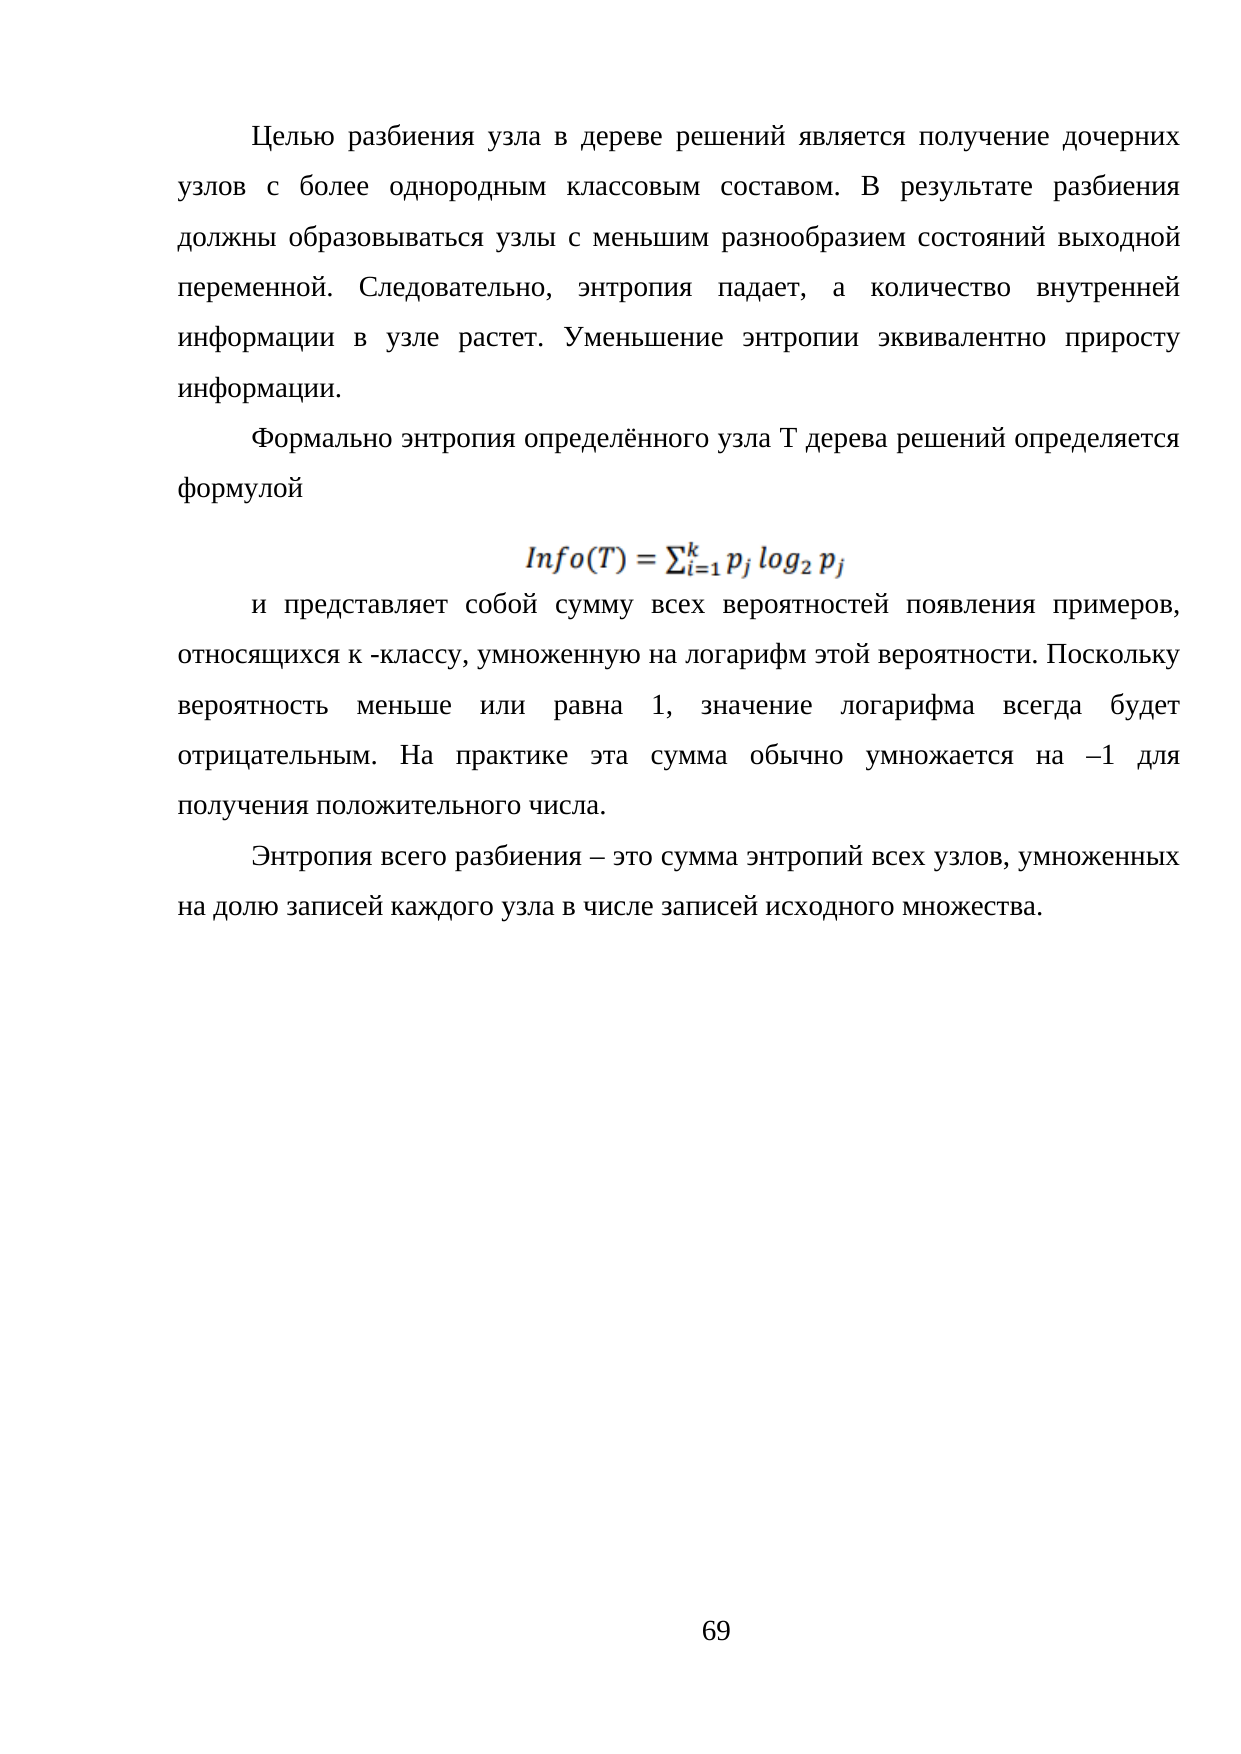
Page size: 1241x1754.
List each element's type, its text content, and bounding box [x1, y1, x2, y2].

text Энтропия всего разбиения – это сумма энтропий всех узлов, умноженных на долю записей каждого узла в числе записей исходного множества. [177, 838, 1181, 922]
text Целью разбиения узла в дереве решений является получение дочерних узлов с более однородным классовым составом. В результате разбиения должны образовываться узлы с меньшим разнообразием состояний выходной переменной. Следовательно, энтропия падает, а количество внутренней информации в узле растет. Уменьшение энтропии эквивалентно приросту информации. [177, 118, 1181, 403]
text и представляет собой сумму всех вероятностей появления примеров, относящихся к -классу, умноженную на логарифм этой вероятности. Поскольку вероятность меньше или равна 1, значение логарифма всегда будет отрицательным. На практике эта сумма обычно умножается на –1 для получения положительного числа. [177, 586, 1181, 821]
text Формально энтропия определённого узла Т дерева решений определяется формулой [177, 420, 1181, 504]
picture [499, 520, 859, 587]
